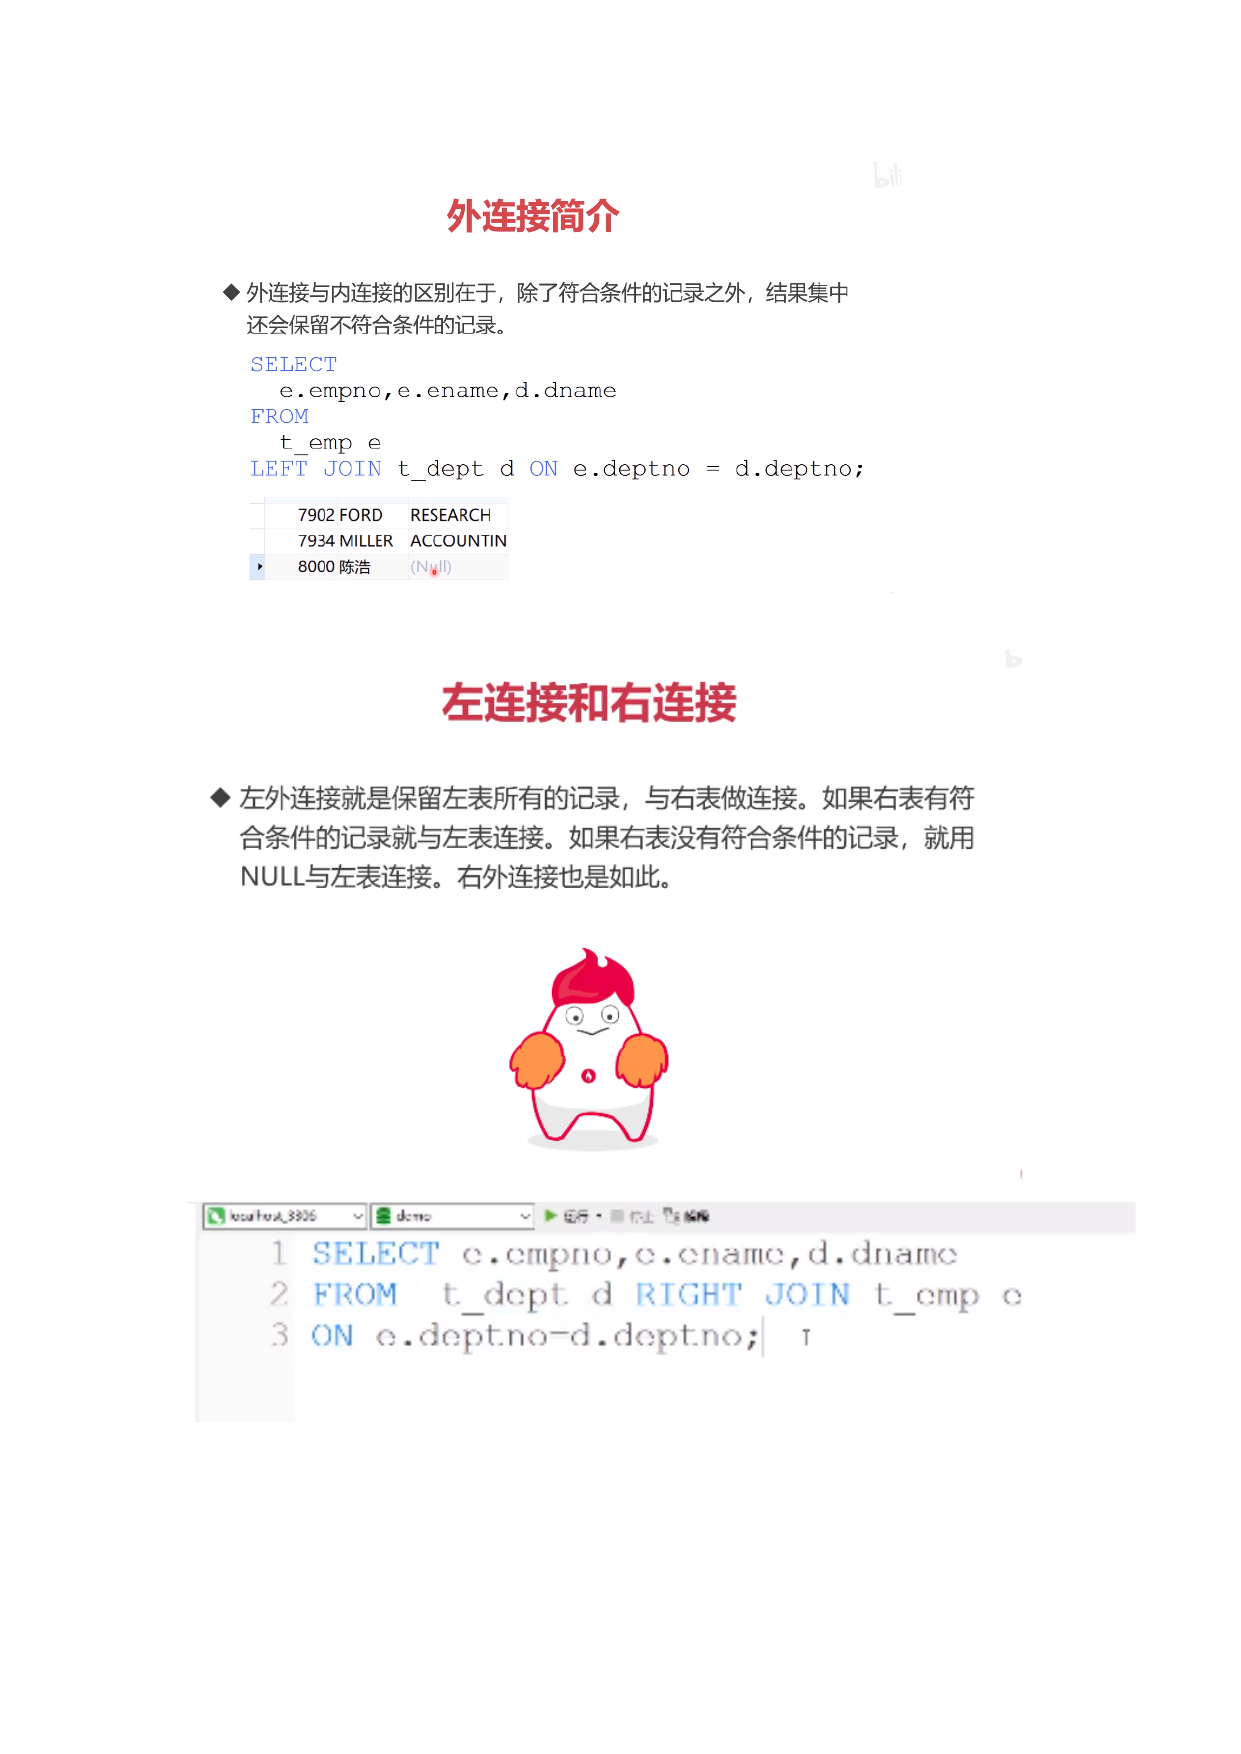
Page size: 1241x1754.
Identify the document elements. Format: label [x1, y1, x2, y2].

picture [187, 162, 902, 593]
picture [187, 1202, 1136, 1422]
picture [187, 649, 1023, 1180]
